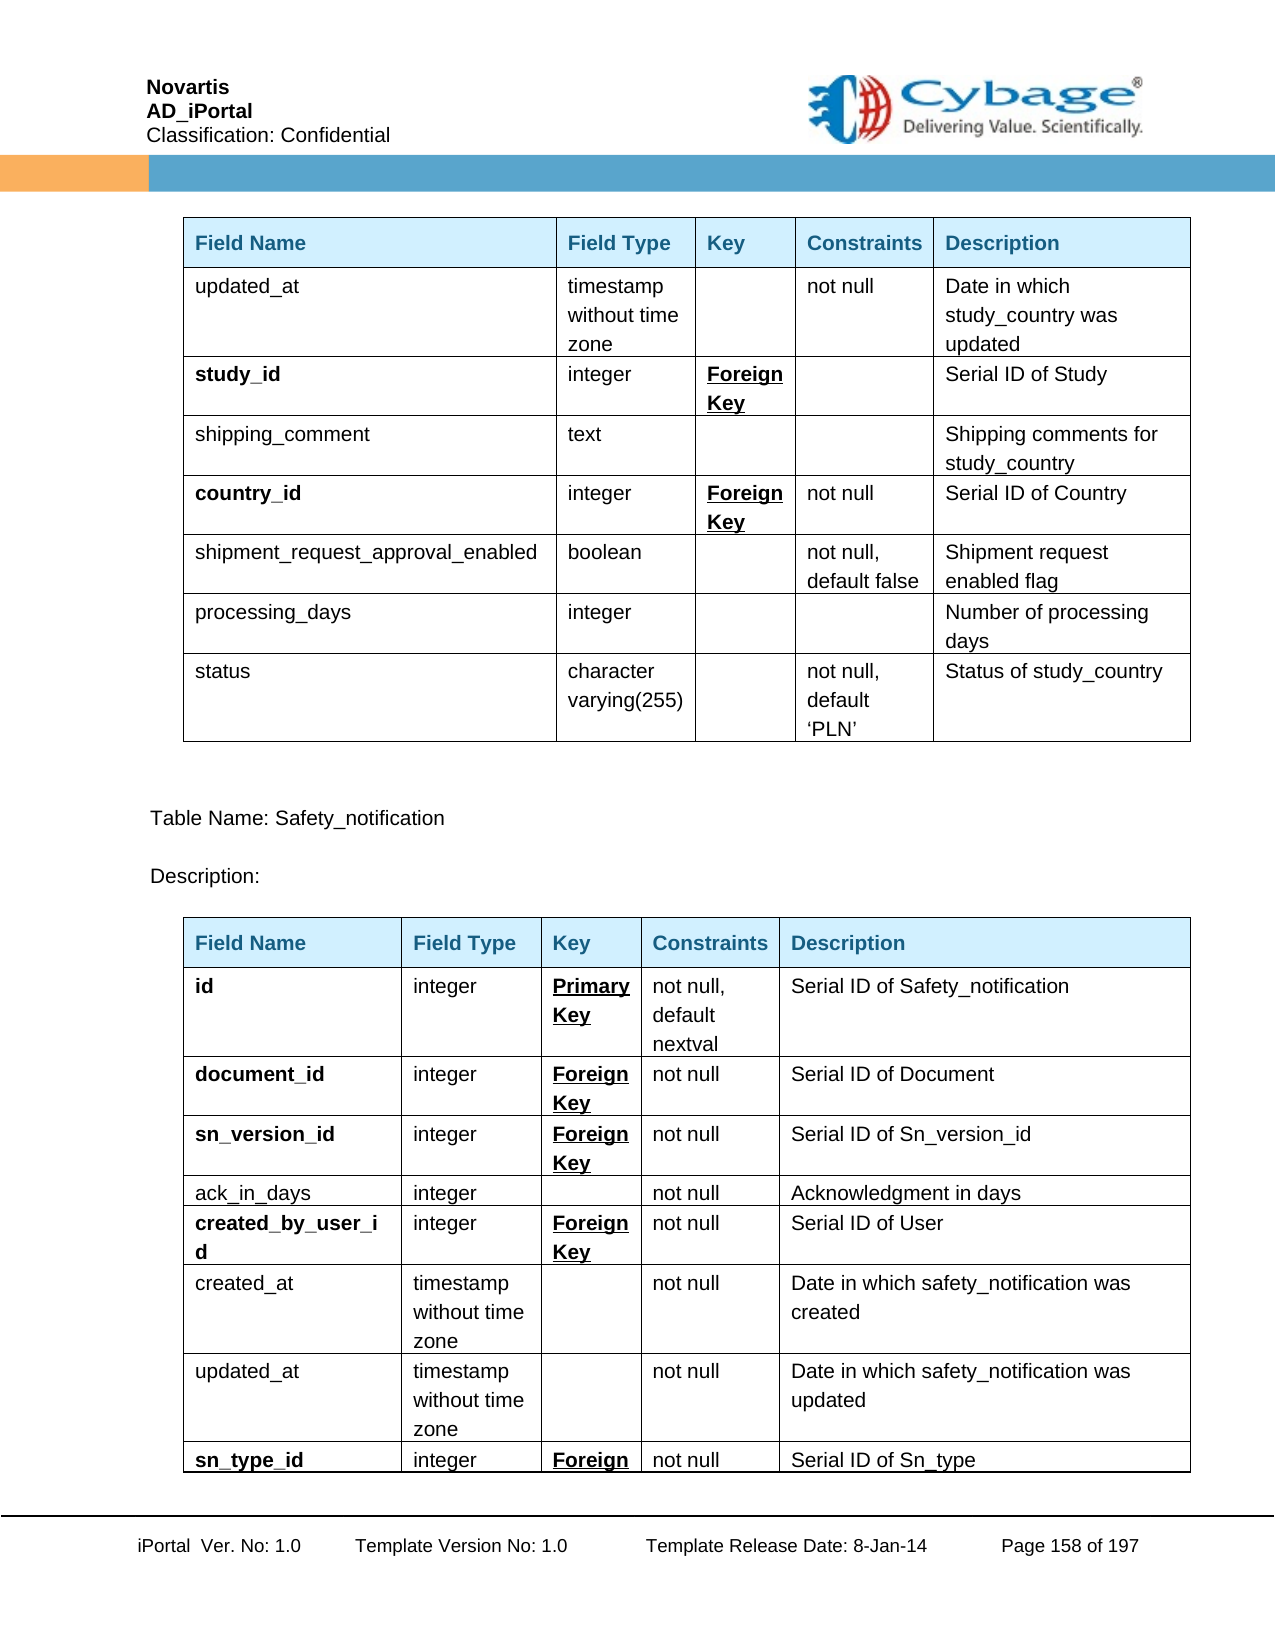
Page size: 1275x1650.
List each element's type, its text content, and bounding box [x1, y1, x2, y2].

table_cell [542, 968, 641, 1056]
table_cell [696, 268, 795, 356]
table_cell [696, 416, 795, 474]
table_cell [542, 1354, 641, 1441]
text Table Name: Safety_notification [150, 801, 1125, 830]
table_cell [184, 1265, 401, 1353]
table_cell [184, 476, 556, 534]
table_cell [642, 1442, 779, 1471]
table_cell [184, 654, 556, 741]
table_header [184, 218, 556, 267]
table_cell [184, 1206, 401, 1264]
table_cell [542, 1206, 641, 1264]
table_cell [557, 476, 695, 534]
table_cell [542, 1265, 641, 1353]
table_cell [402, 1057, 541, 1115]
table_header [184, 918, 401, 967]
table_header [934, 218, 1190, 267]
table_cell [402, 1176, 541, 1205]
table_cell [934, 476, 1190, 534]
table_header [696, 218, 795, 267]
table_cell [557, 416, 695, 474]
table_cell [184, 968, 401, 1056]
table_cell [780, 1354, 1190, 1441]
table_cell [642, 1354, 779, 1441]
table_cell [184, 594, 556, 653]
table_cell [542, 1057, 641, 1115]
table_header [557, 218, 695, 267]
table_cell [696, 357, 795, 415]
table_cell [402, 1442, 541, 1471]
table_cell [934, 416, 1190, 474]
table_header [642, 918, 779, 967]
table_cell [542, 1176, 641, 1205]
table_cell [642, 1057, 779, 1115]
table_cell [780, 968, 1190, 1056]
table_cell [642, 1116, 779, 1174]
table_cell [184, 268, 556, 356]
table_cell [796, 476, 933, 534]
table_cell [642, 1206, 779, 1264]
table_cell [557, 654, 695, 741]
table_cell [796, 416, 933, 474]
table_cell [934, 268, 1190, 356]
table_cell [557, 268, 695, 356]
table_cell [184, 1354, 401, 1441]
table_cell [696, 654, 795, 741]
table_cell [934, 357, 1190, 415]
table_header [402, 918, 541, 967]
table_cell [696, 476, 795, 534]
text Description: [150, 859, 1125, 888]
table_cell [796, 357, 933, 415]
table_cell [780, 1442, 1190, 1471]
picture [808, 75, 1143, 144]
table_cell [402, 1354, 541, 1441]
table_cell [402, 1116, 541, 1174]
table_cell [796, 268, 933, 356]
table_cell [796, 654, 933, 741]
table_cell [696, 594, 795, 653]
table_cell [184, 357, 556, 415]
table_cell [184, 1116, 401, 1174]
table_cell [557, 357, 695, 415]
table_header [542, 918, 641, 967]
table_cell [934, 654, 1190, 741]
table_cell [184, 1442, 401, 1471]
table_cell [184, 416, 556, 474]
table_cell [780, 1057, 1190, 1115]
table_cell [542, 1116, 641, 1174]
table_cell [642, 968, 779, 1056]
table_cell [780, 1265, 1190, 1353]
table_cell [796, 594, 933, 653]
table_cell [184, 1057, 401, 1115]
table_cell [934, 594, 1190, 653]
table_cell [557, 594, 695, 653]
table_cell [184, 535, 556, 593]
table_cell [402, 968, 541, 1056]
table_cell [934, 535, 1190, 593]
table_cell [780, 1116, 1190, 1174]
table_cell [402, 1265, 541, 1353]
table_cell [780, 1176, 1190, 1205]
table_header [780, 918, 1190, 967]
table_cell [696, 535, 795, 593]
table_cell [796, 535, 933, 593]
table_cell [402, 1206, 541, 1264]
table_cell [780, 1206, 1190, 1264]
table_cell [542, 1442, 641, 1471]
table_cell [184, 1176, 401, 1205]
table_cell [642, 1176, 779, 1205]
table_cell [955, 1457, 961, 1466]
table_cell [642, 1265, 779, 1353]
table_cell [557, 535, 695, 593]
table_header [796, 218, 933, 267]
